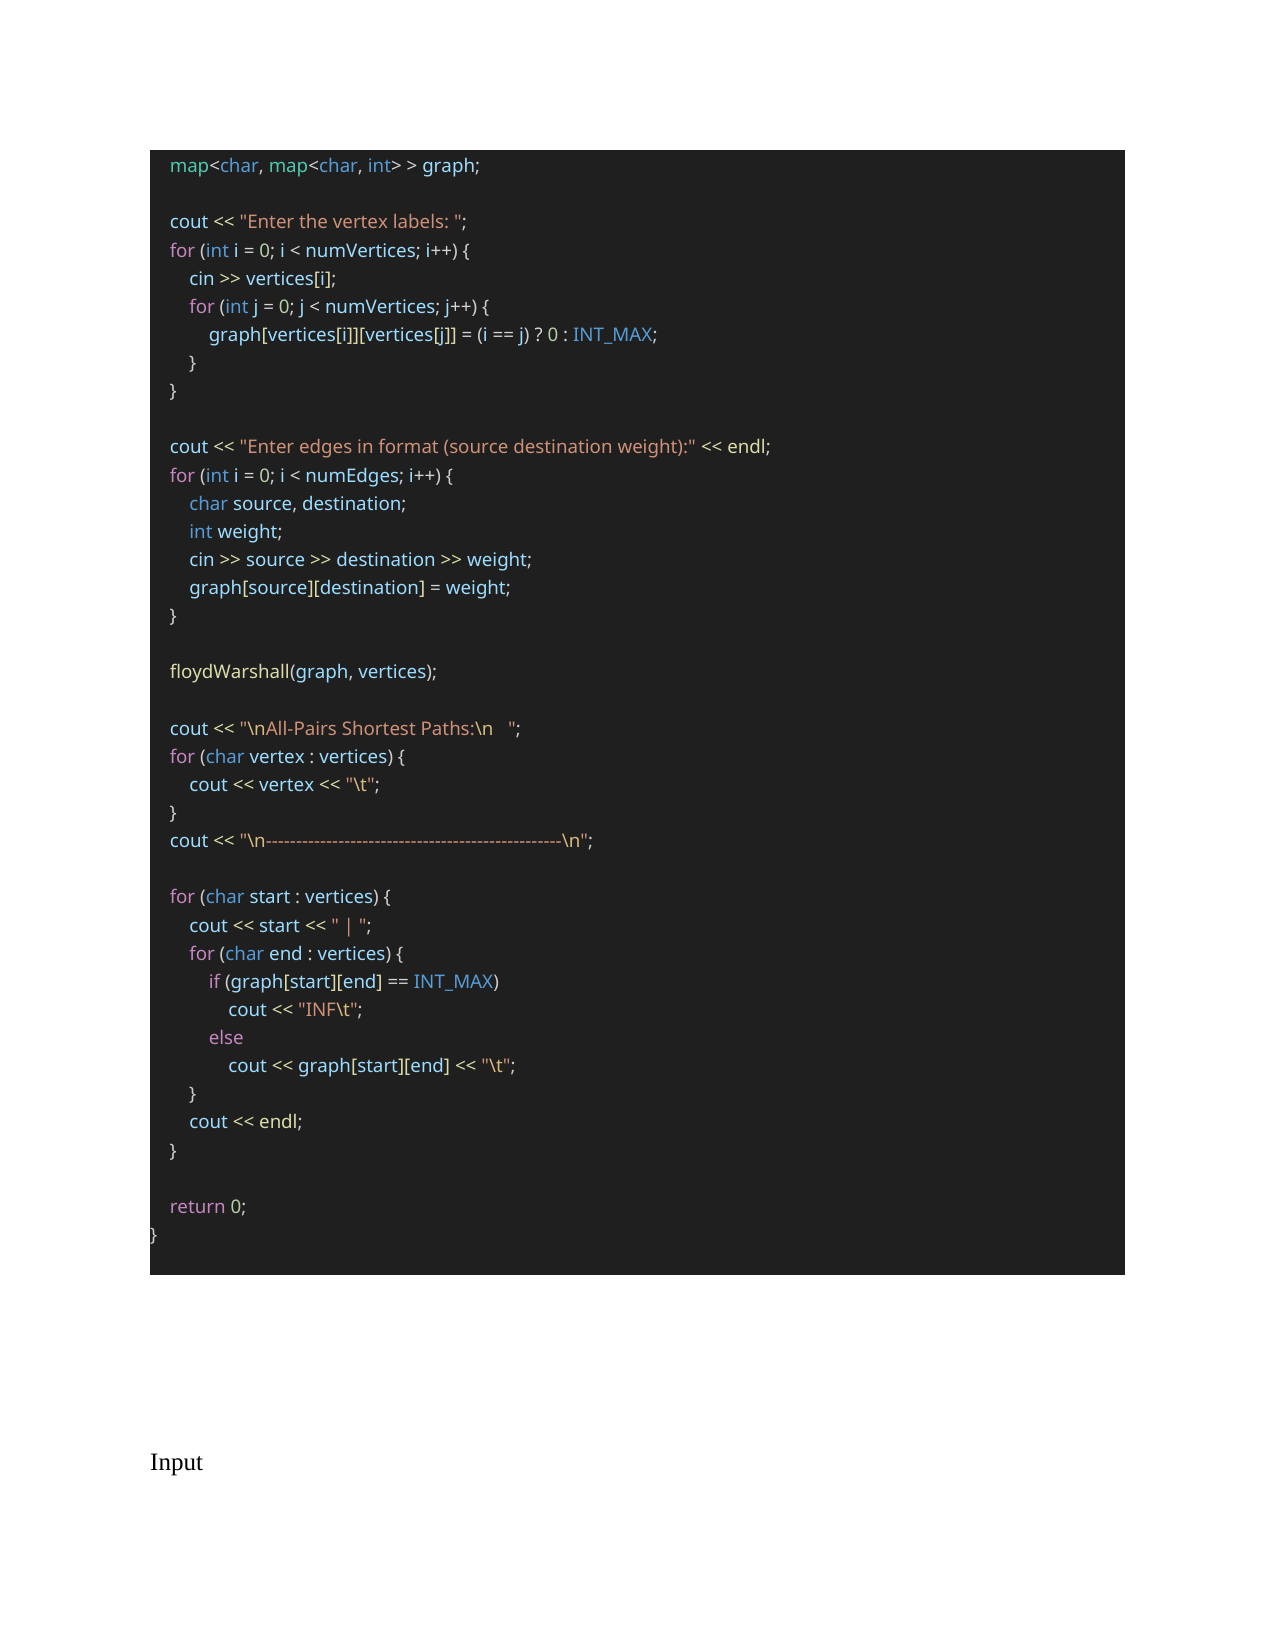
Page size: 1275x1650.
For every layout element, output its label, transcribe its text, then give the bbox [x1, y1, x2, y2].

text floydWarshall(graph, vertices); [150, 656, 1125, 684]
text for (char end : vertices) { [150, 937, 1125, 966]
text else [150, 1022, 1125, 1050]
text cout << graph[start][end] << "\t"; [150, 1050, 1125, 1078]
text graph[vertices[i]][vertices[j]] = (i == j) ? 0 : INT_MAX; [150, 319, 1125, 347]
text cout << "\nAll-Pairs Shortest Paths:\n "; [150, 712, 1125, 741]
text cin >> source >> destination >> weight; [150, 544, 1125, 572]
text map<char, map<char, int> > graph; [150, 150, 1125, 178]
text cout << "\n-------------------------------------------------\n"; [150, 825, 1125, 853]
text cout << "Enter the vertex labels: "; [150, 206, 1125, 234]
text cout << start << " | "; [150, 909, 1125, 937]
text graph[source][destination] = weight; [150, 572, 1125, 600]
text } [150, 1219, 1125, 1247]
text int weight; [150, 516, 1125, 544]
text cout << vertex << "\t"; [150, 769, 1125, 797]
text for (int i = 0; i < numVertices; i++) { [150, 234, 1125, 262]
text cout << endl; [150, 1106, 1125, 1134]
text } [150, 1078, 1125, 1106]
text cin >> vertices[i]; [150, 262, 1125, 291]
text } [150, 1134, 1125, 1162]
text cout << "Enter edges in format (source destination weight):" << endl; [150, 431, 1125, 459]
text char source, destination; [150, 487, 1125, 516]
text Input [150, 1447, 1125, 1476]
text } [150, 347, 1125, 375]
text for (int i = 0; i < numEdges; i++) { [150, 459, 1125, 487]
text return 0; [150, 1191, 1125, 1219]
text } [150, 797, 1125, 825]
text for (char start : vertices) { [150, 881, 1125, 909]
text for (int j = 0; j < numVertices; j++) { [150, 291, 1125, 319]
text for (char vertex : vertices) { [150, 741, 1125, 769]
text if (graph[start][end] == INT_MAX) [150, 966, 1125, 994]
text } [150, 375, 1125, 403]
text } [150, 600, 1125, 628]
text cout << "INF\t"; [150, 994, 1125, 1022]
